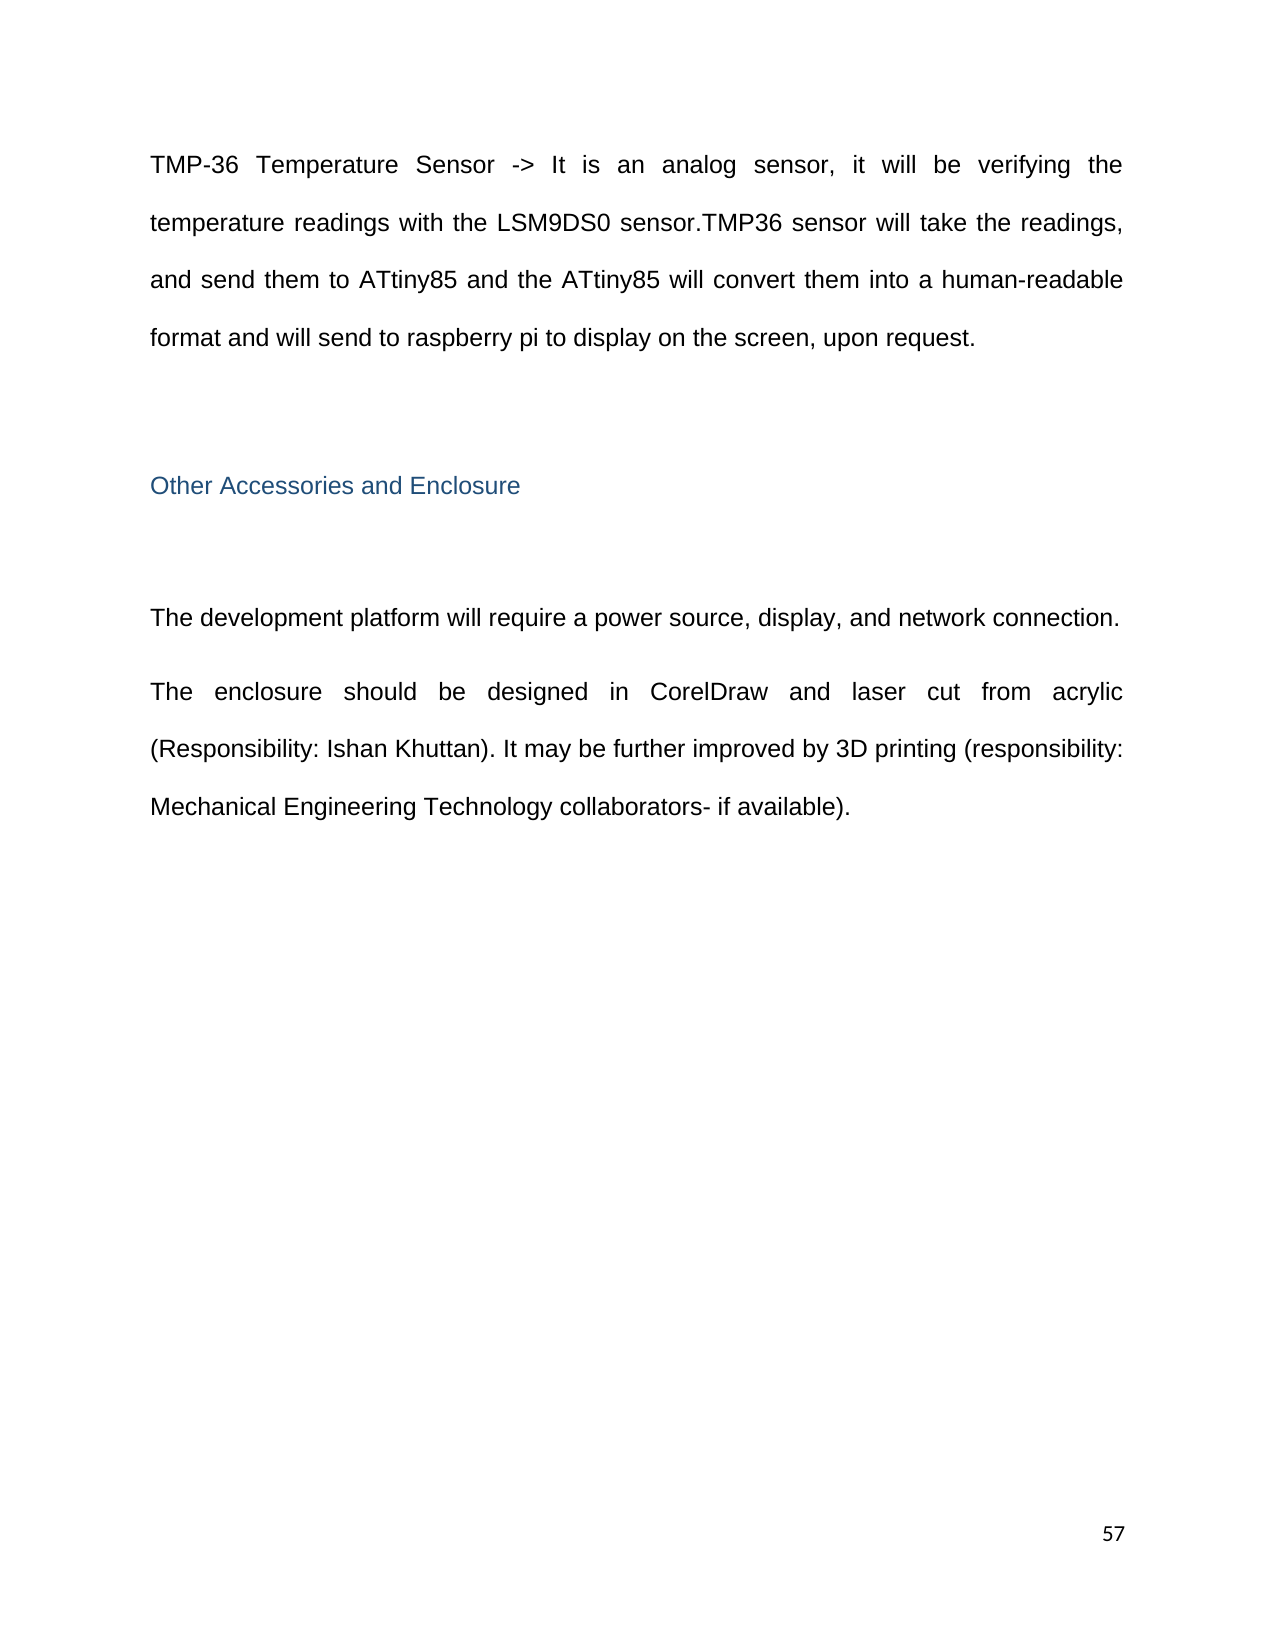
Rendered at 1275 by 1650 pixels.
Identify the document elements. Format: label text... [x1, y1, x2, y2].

text TMP-36 Temperature Sensor -> It is an analog sensor, it will be verifying the temperature readings with the LSM9DS0 sensor.TMP36 sensor will take the readings, and send them to ATtiny85 and the ATtiny85 will convert them into a human-readable format and will send to raspberry pi to display on the screen, upon request. [150, 150, 1125, 351]
subtitle Other Accessories and Enclosure [150, 471, 1125, 499]
text The enclosure should be designed in CorelDraw and laser cut from acrylic (Responsibility: Ishan Khuttan). It may be further improved by 3D printing (responsibility: Mechanical Engineering Technology collaborators- if available). [150, 677, 1125, 820]
text The development platform will require a power source, display, and network connection. [150, 602, 1125, 631]
